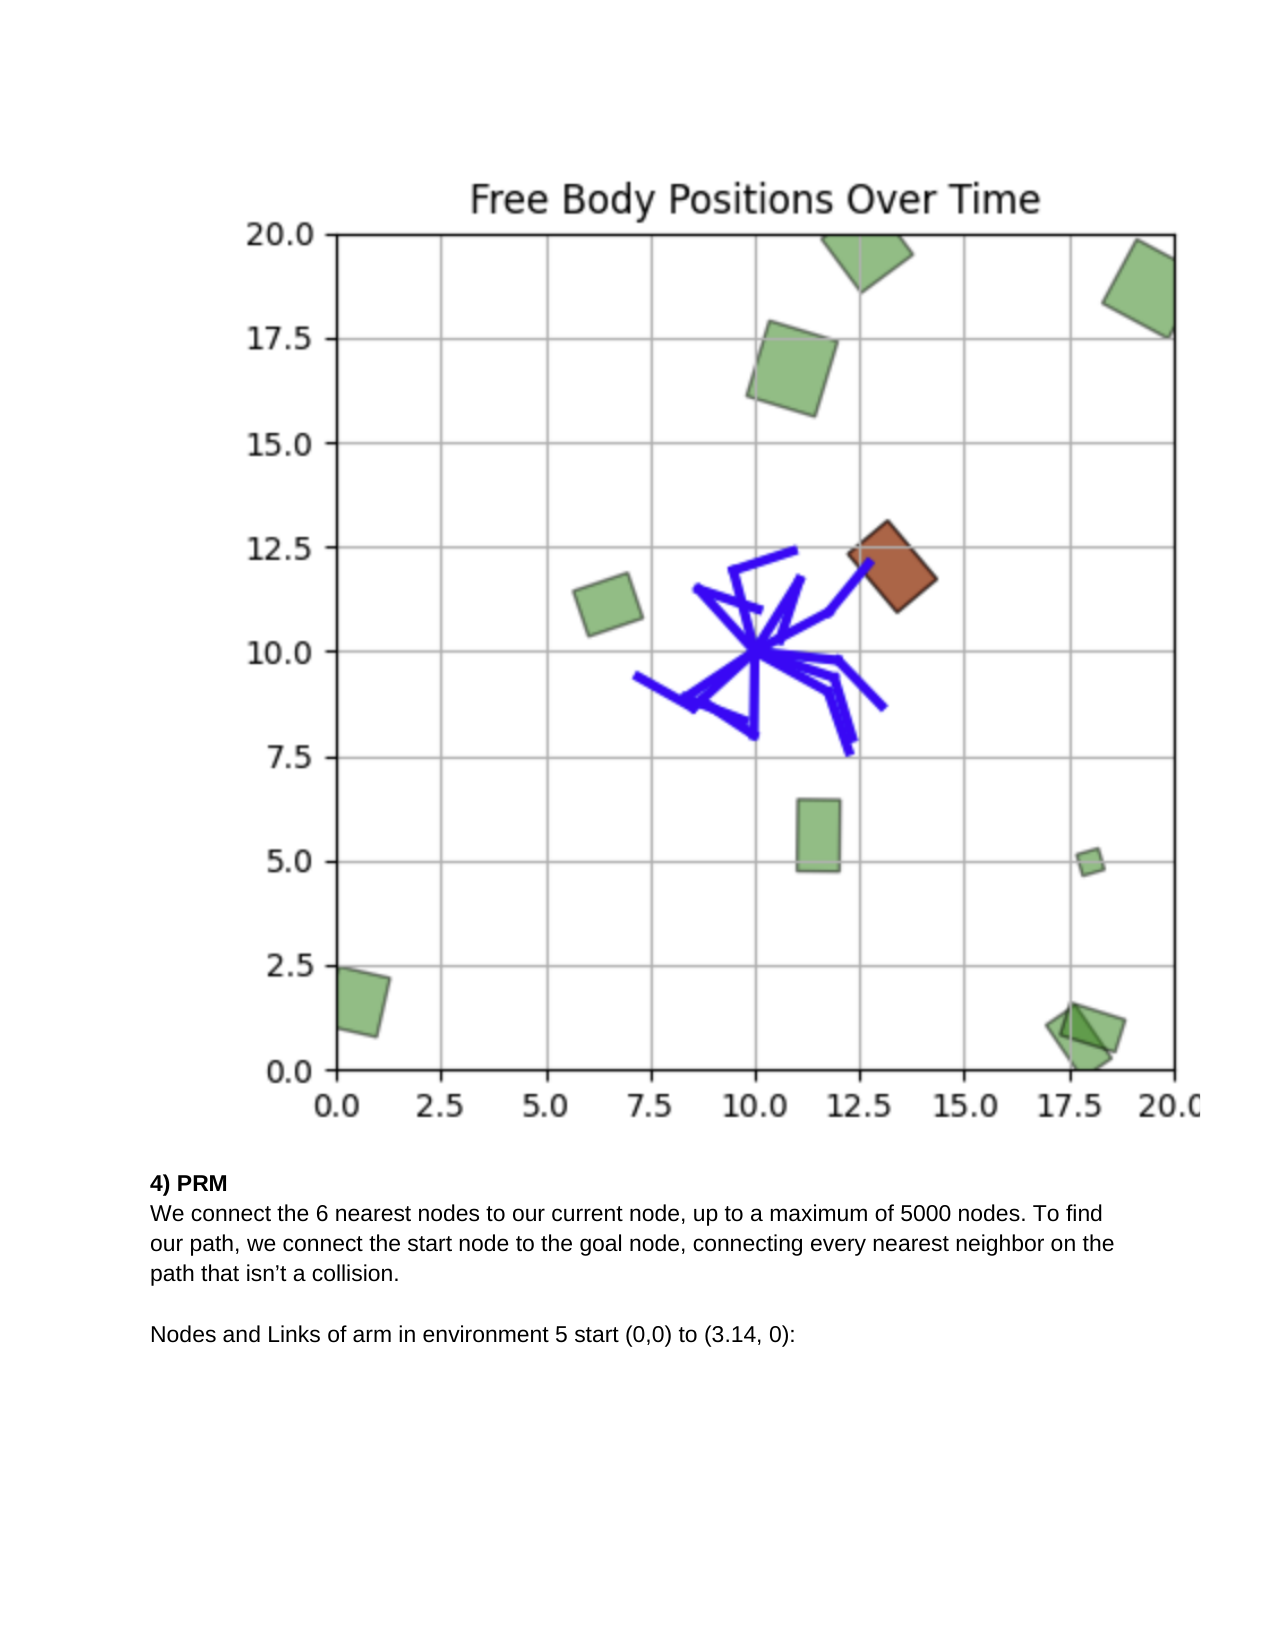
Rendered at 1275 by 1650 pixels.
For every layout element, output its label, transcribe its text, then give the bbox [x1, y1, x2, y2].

text 4) PRM [150, 1169, 1125, 1196]
text Nodes and Links of arm in environment 5 start (0,0) to (3.14, 0): [150, 1321, 1125, 1347]
text We connect the 6 nearest nodes to our current node, up to a maximum of 5000 nodes. To find our path, we connect the start node to the goal node, connecting every nearest neighbor on the path that isn’t a collision. [150, 1200, 1125, 1286]
picture [225, 150, 1200, 1136]
